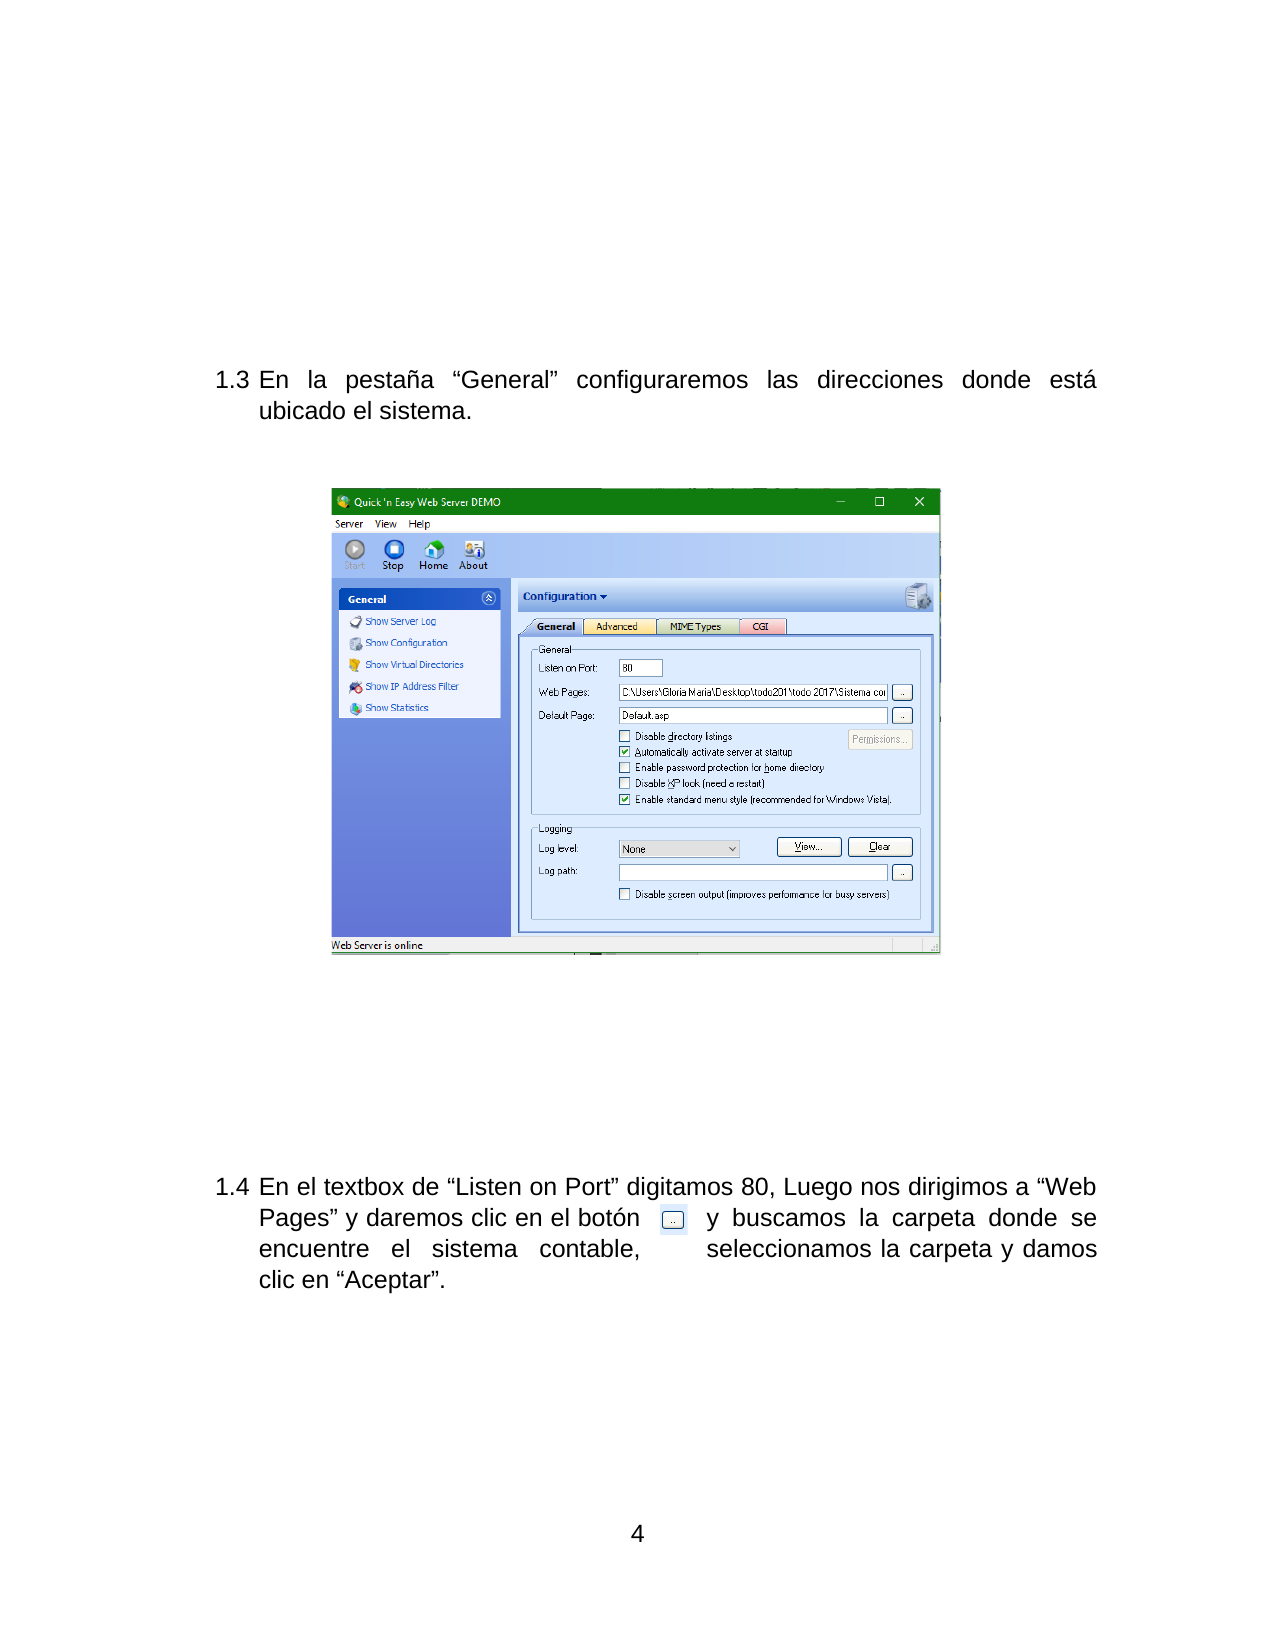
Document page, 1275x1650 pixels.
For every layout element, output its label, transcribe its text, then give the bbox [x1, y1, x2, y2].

picture [659, 1204, 688, 1235]
picture [331, 488, 942, 955]
list En el textbox de “Listen on Port” digitamos 80, Luego nos dirigimos a “Web Pages” y daremos clic en el botón y buscamos la carpeta donde se encuentre el sistema contable, seleccionamos la carpeta y damos clic en “Aceptar”. [215, 1172, 1098, 1294]
list En la pestaña “General” configuraremos las direcciones donde está ubicado el sistema. [215, 365, 1098, 425]
